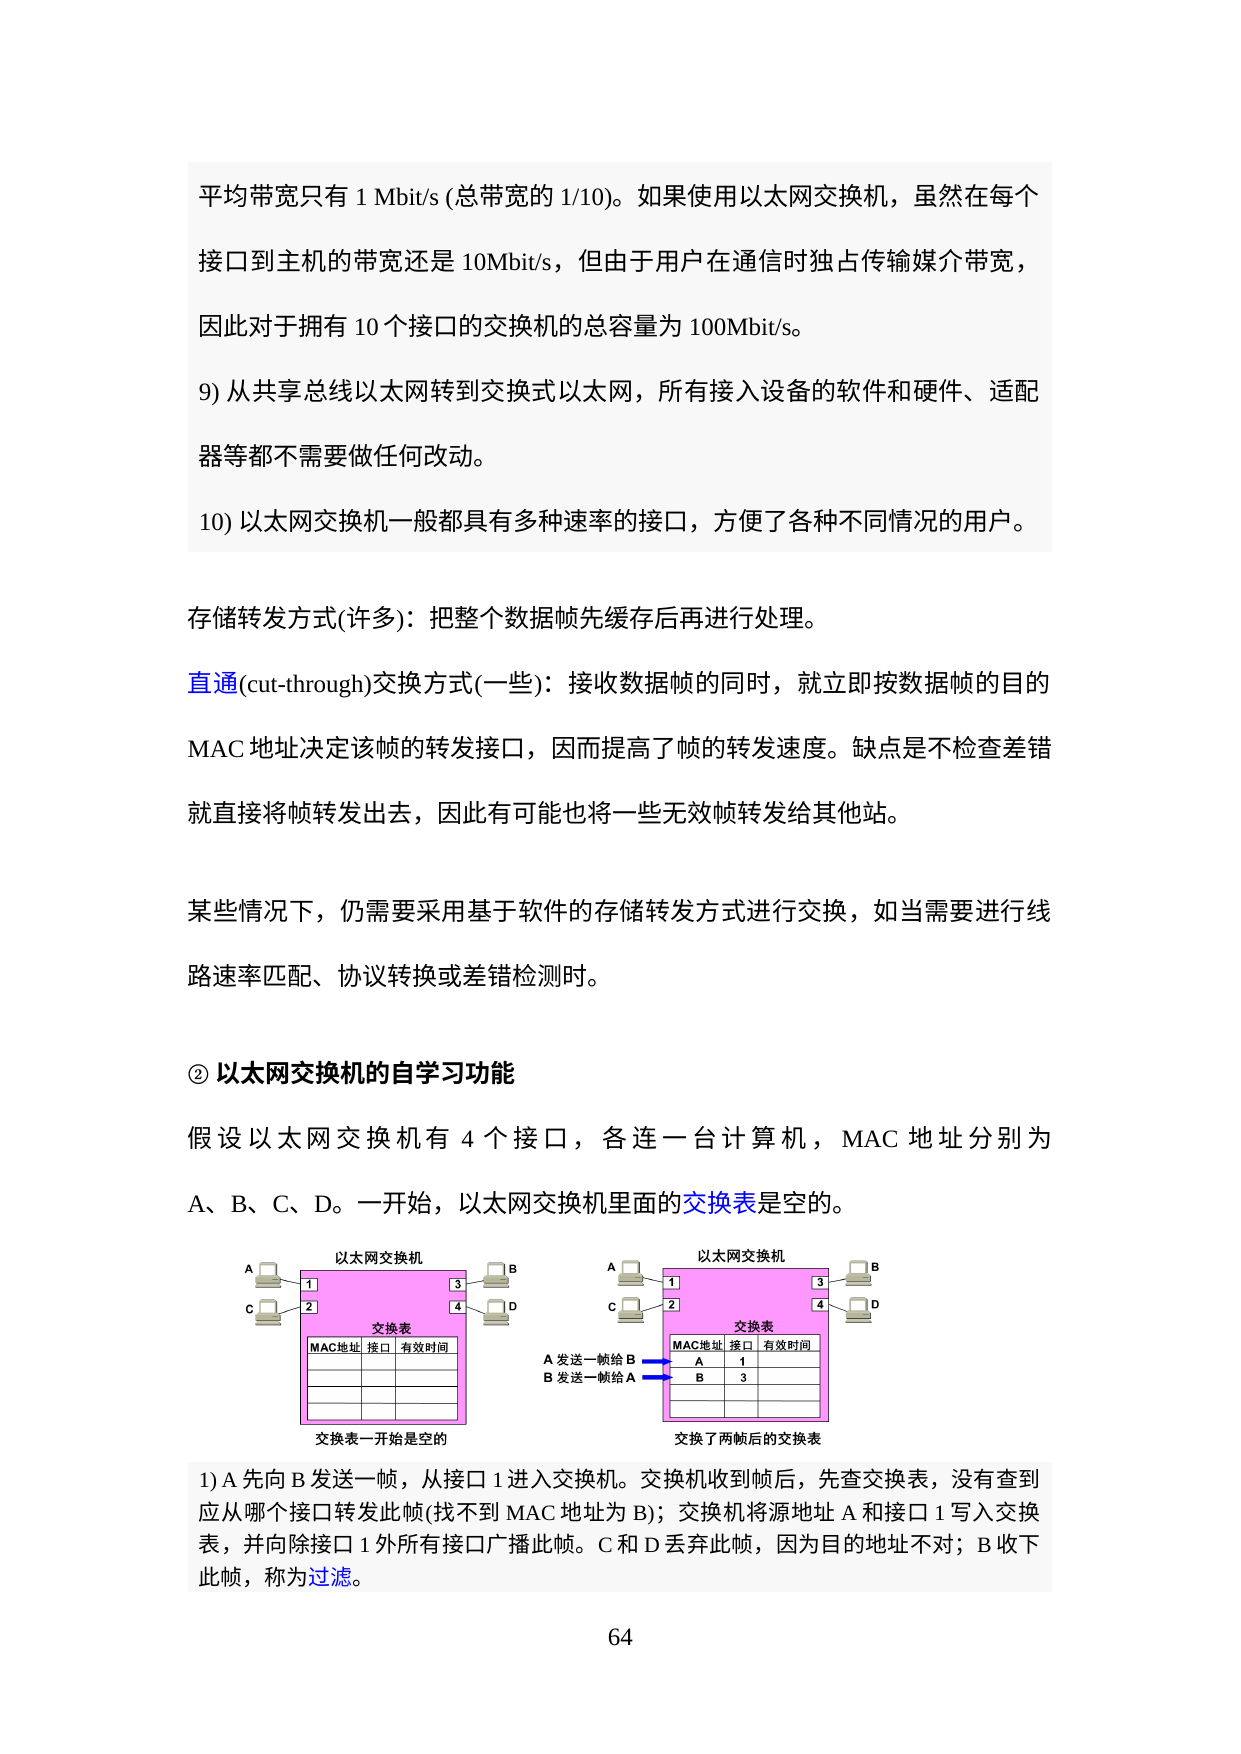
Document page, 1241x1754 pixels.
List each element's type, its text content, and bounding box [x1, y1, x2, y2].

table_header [188, 162, 1052, 552]
text 某些情况下，仍需要采用基于软件的存储转发方式进行交换，如当需要进行线路速率匹配、协议转换或差错检测时。 [187, 877, 1053, 1007]
picture [535, 1241, 886, 1455]
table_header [188, 1462, 1052, 1592]
text 直通(cut-through)交换方式(一些)：接收数据帧的同时，就立即按数据帧的目的MAC地址决定该帧的转发接口，因而提高了帧的转发速度。缺点是不检查差错就直接将帧转发出去，因此有可能也将一些无效帧转发给其他站。 [187, 649, 1053, 844]
picture [237, 1243, 524, 1455]
text 存储转发方式(许多)：把整个数据帧先缓存后再进行处理。 [187, 584, 1053, 649]
text 假设以太网交换机有4个接口，各连一台计算机，MAC地址分别为A、B、C、D。一开始，以太网交换机里面的交换表是空的。 [187, 1104, 1053, 1234]
text ② 以太网交换机的自学习功能 [187, 1039, 1053, 1104]
